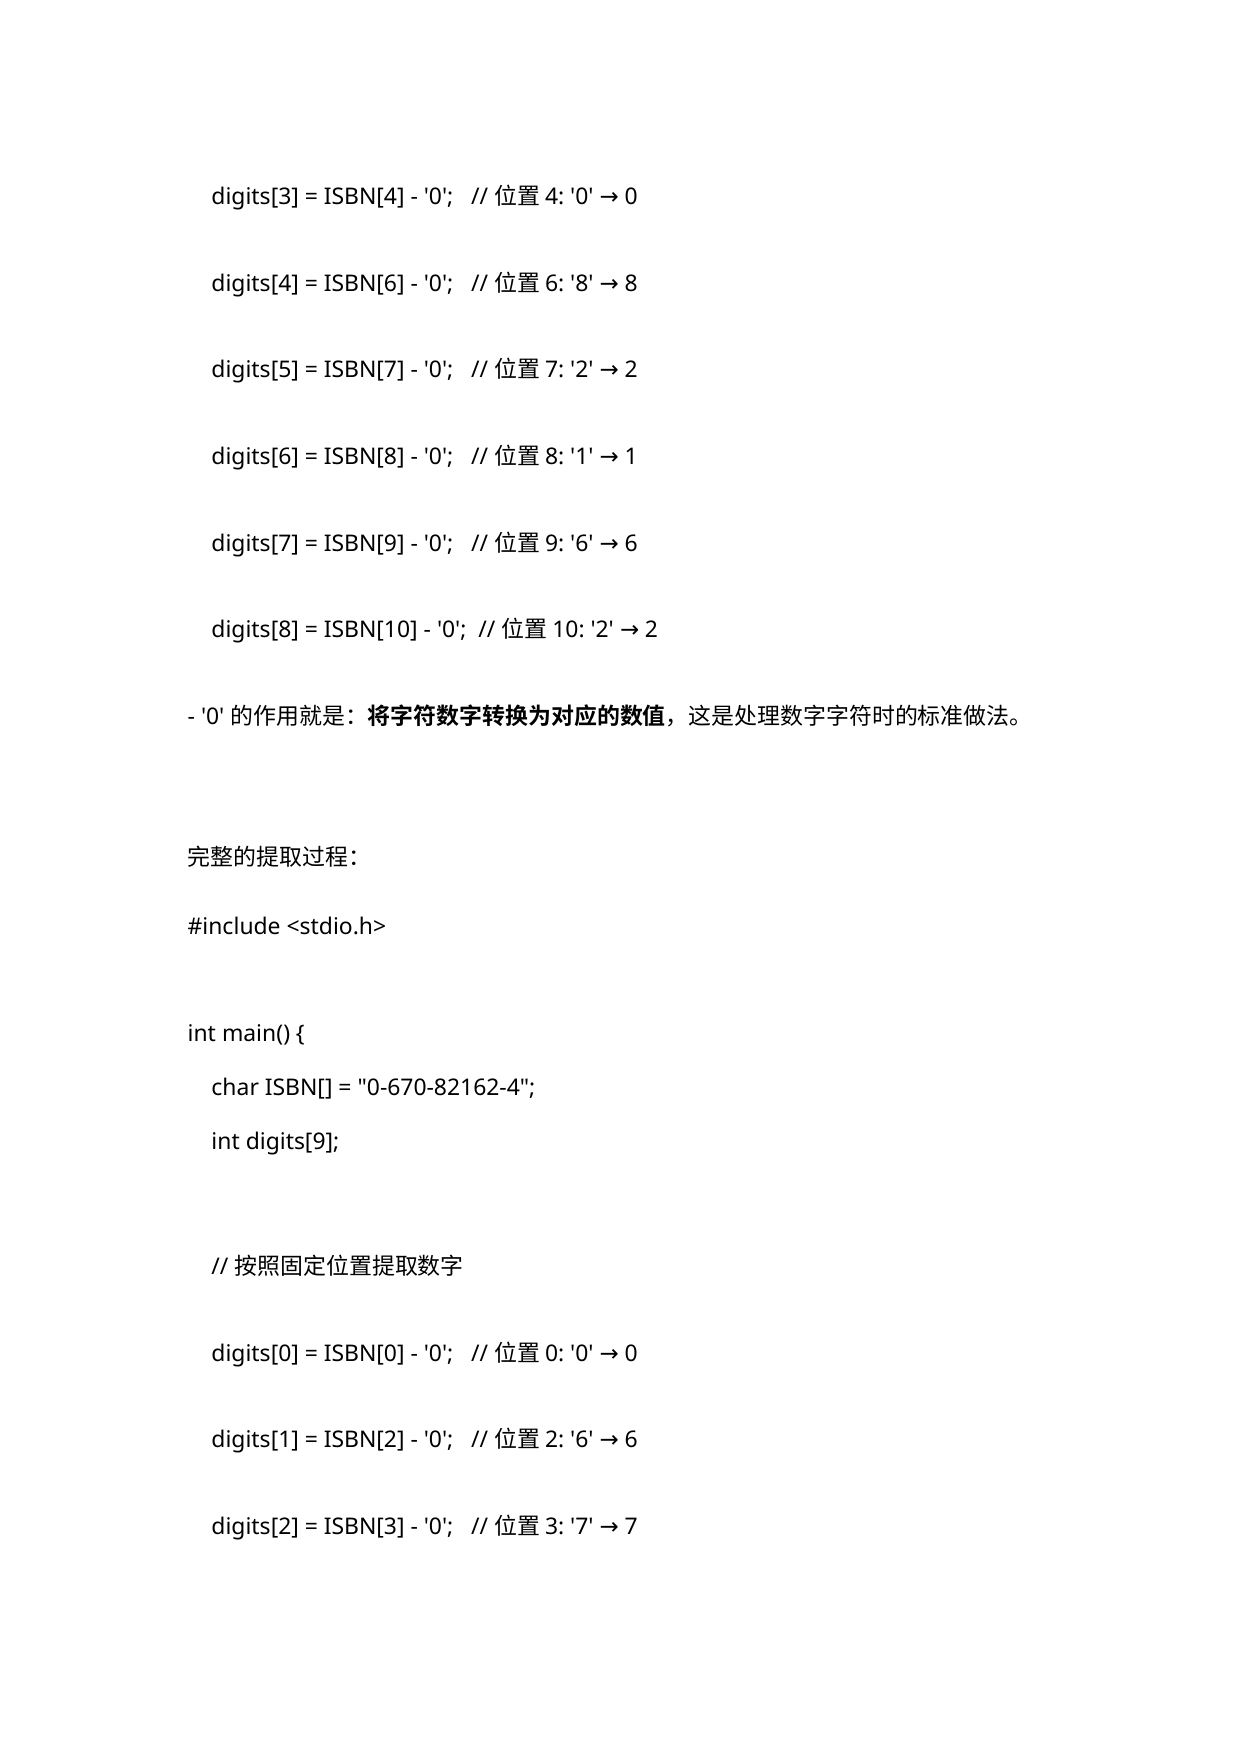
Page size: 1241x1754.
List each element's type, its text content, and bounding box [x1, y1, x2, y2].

text digits[0] = ISBN[0] - '0'; // 位置0: '0' → 0 [187, 1319, 1053, 1384]
text #include <stdio.h> [187, 909, 1053, 942]
text int main() { [187, 1017, 1053, 1049]
text digits[5] = ISBN[7] - '0'; // 位置7: '2' → 2 [187, 335, 1053, 400]
text digits[8] = ISBN[10] - '0'; // 位置10: '2' → 2 [187, 595, 1053, 660]
text digits[3] = ISBN[4] - '0'; // 位置4: '0' → 0 [187, 162, 1053, 227]
text digits[1] = ISBN[2] - '0'; // 位置2: '6' → 6 [187, 1406, 1053, 1471]
text - '0' 的作用就是：将字符数字转换为对应的数值，这是处理数字字符时的标准做法。 [187, 682, 1053, 747]
text int digits[9]; [187, 1124, 1053, 1157]
text char ISBN[] = "0-670-82162-4"; [187, 1071, 1053, 1103]
text digits[7] = ISBN[9] - '0'; // 位置9: '6' → 6 [187, 509, 1053, 574]
text digits[4] = ISBN[6] - '0'; // 位置6: '8' → 8 [187, 249, 1053, 314]
text digits[6] = ISBN[8] - '0'; // 位置8: '1' → 1 [187, 422, 1053, 487]
text digits[2] = ISBN[3] - '0'; // 位置3: '7' → 7 [187, 1492, 1053, 1557]
text 完整的提取过程： [187, 822, 1053, 887]
text // 按照固定位置提取数字 [187, 1232, 1053, 1297]
